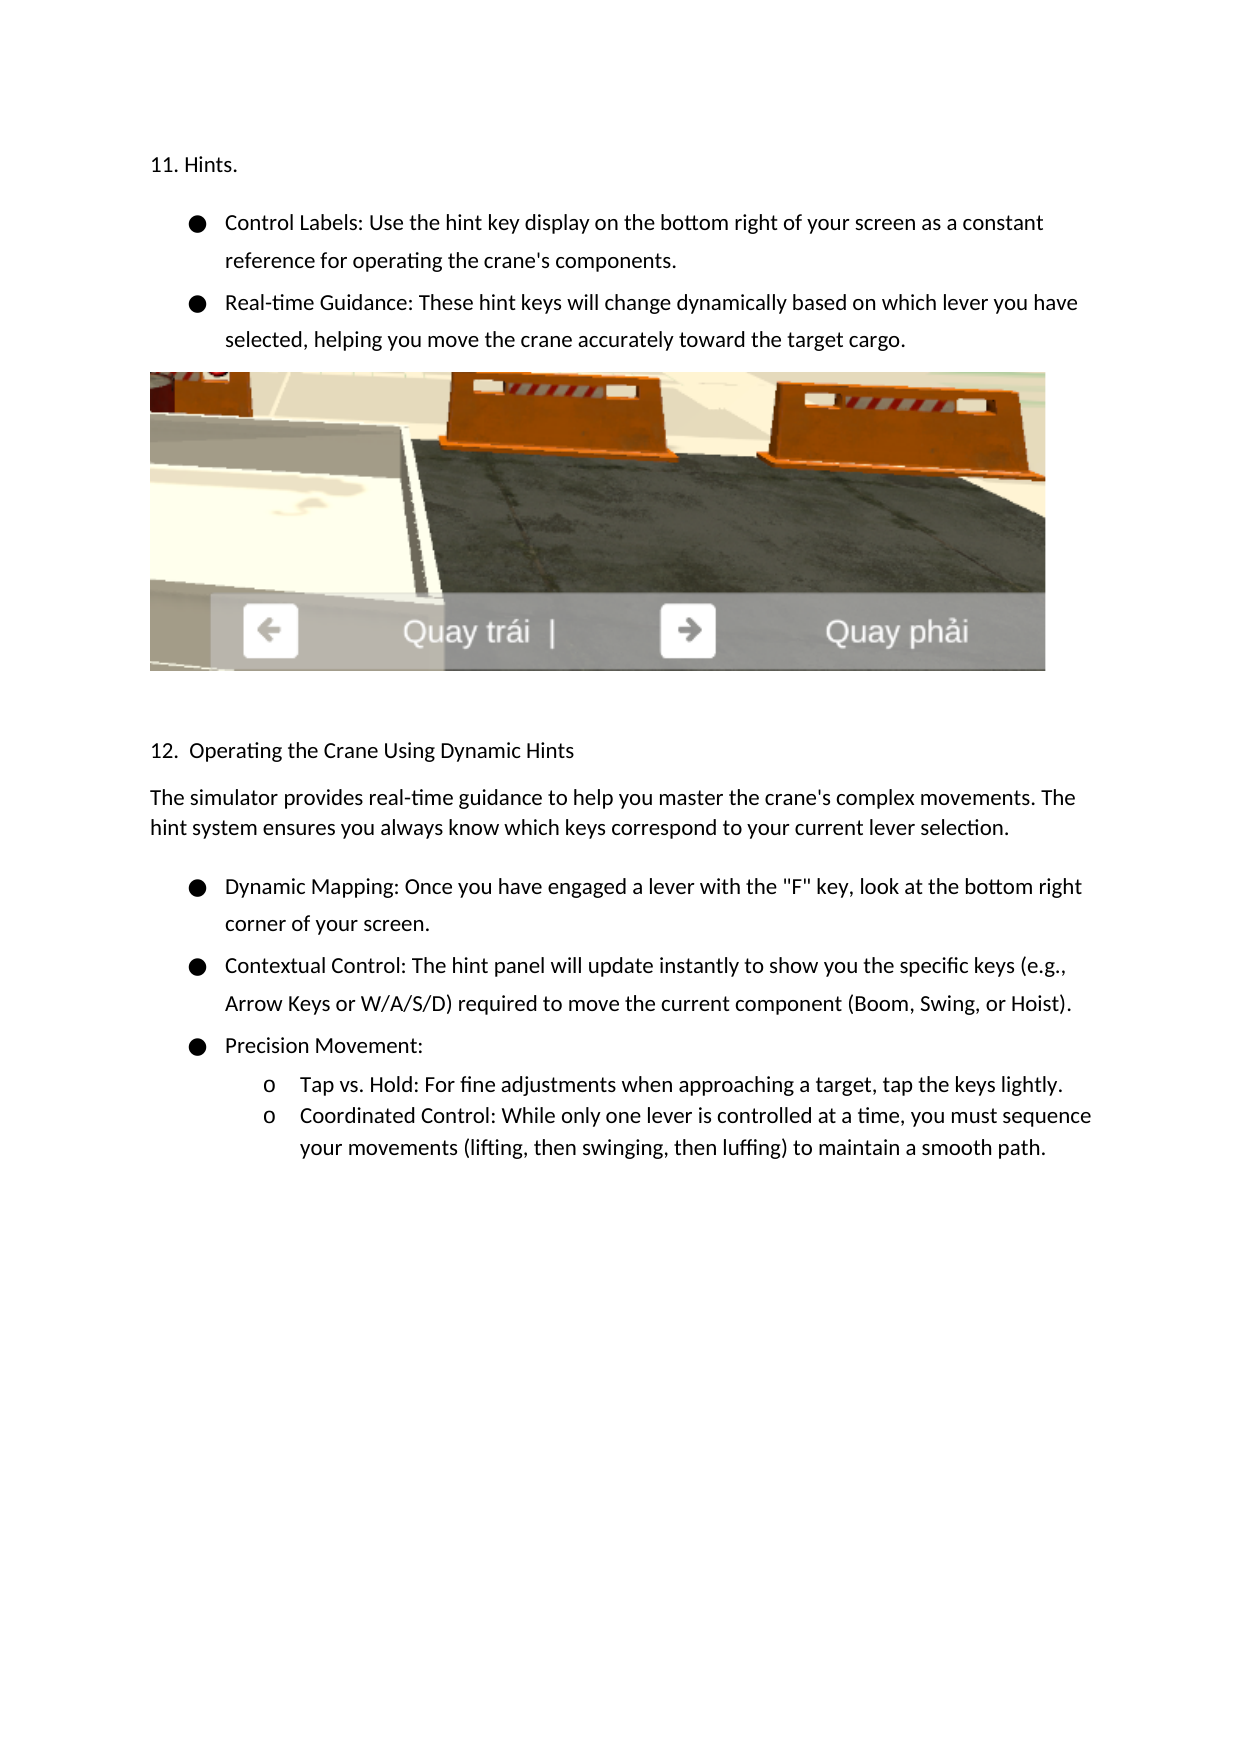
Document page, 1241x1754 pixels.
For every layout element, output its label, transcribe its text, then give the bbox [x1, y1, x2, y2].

list Real-time Guidance: These hint keys will change dynamically based on which lever you have selected, helping you move the crane accurately toward the target cargo. [187, 276, 1093, 353]
list Control Labels: Use the hint key display on the bottom right of your screen as a constant reference for operating the crane's components. [187, 197, 1093, 274]
text The simulator provides real-time guidance to help you master the crane's complex movements. The hint system ensures you always know which keys correspond to your current lever selection. [150, 783, 1093, 842]
text 11. Hints. [150, 150, 1093, 178]
list Precision Movement: [187, 1019, 1093, 1066]
list Coordinated Control: While only one lever is controlled at a time, you must sequence your movements (lifting, then swinging, then luffing) to maintain a smooth path. [262, 1101, 1093, 1161]
list Contextual Control: The hint panel will update instantly to show you the specific keys (e.g., Arrow Keys or W/A/S/D) required to move the current component (Boom, Swing, or Hoist). [187, 940, 1093, 1017]
list Dynamic Mapping: Once you have engaged a lever with the "F" key, look at the bottom right corner of your screen. [187, 860, 1093, 938]
list Tap vs. Hold: For fine adjustments when approaching a target, tap the keys lightly. [262, 1070, 1093, 1099]
text 12. Operating the Crane Using Dynamic Hints [150, 736, 1093, 764]
picture [150, 372, 1046, 671]
